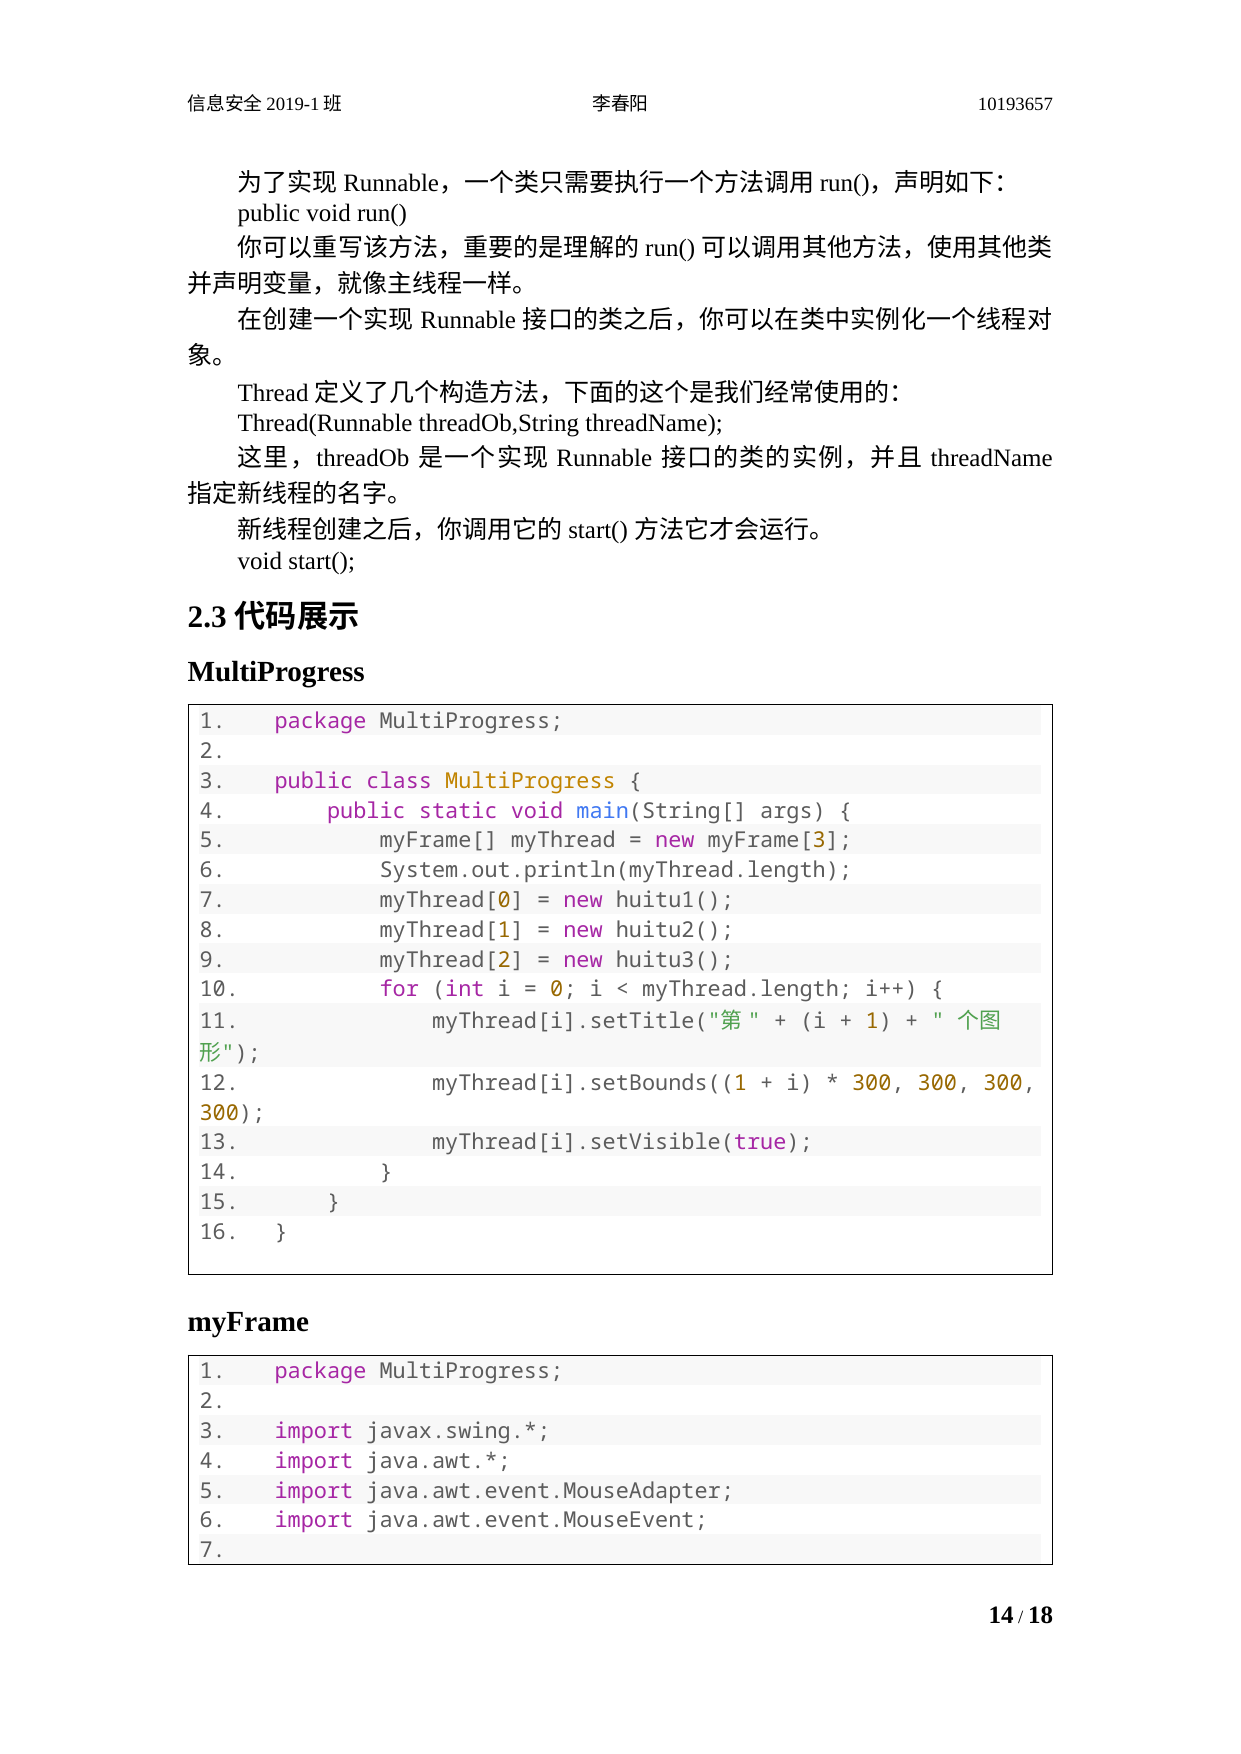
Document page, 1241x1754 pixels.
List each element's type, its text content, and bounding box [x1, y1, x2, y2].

subtitle 2.3 代码展示 [187, 591, 1053, 637]
text 新线程创建之后，你调用它的 start() 方法它才会运行。 [187, 509, 1053, 546]
text 你可以重写该方法，重要的是理解的 run() 可以调用其他方法，使用其他类，并声明变量，就像主线程一样。 [187, 227, 1053, 299]
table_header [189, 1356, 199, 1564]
subtitle myFrame [187, 1304, 1053, 1337]
text 在创建一个实现 Runnable 接口的类之后，你可以在类中实例化一个线程对象。 [187, 299, 1053, 372]
text 为了实现 Runnable，一个类只需要执行一个方法调用 run()，声明如下： [187, 162, 1053, 198]
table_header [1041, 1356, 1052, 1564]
subtitle MultiProgress [187, 654, 1053, 687]
text 这里，threadOb 是一个实现 Runnable 接口的类的实例，并且 threadName 指定新线程的名字。 [187, 437, 1053, 509]
text Thread 定义了几个构造方法，下面的这个是我们经常使用的： [187, 372, 1053, 408]
text public void run() [187, 198, 1053, 227]
text void start(); [187, 546, 1053, 574]
table_header package MultiProgress; public class MultiProgress { public static void main(String[] args) { myFrame[] myThread = new myFrame[3]; System.out.println(myThread.length); myThread[0] = new huitu1(); myThread[1] = new huitu2(); myThread[2] = new huitu3(); for (int i = 0; i < myThread.length; i++) { myThread[i].setTitle("第 " + (i + 1) + " 个图形"); myThread[i].setBounds((1 + i) * 300, 300, 300, 300); myThread[i].setVisible(true); } } } [189, 705, 1052, 1274]
text Thread(Runnable threadOb,String threadName); [187, 408, 1053, 437]
